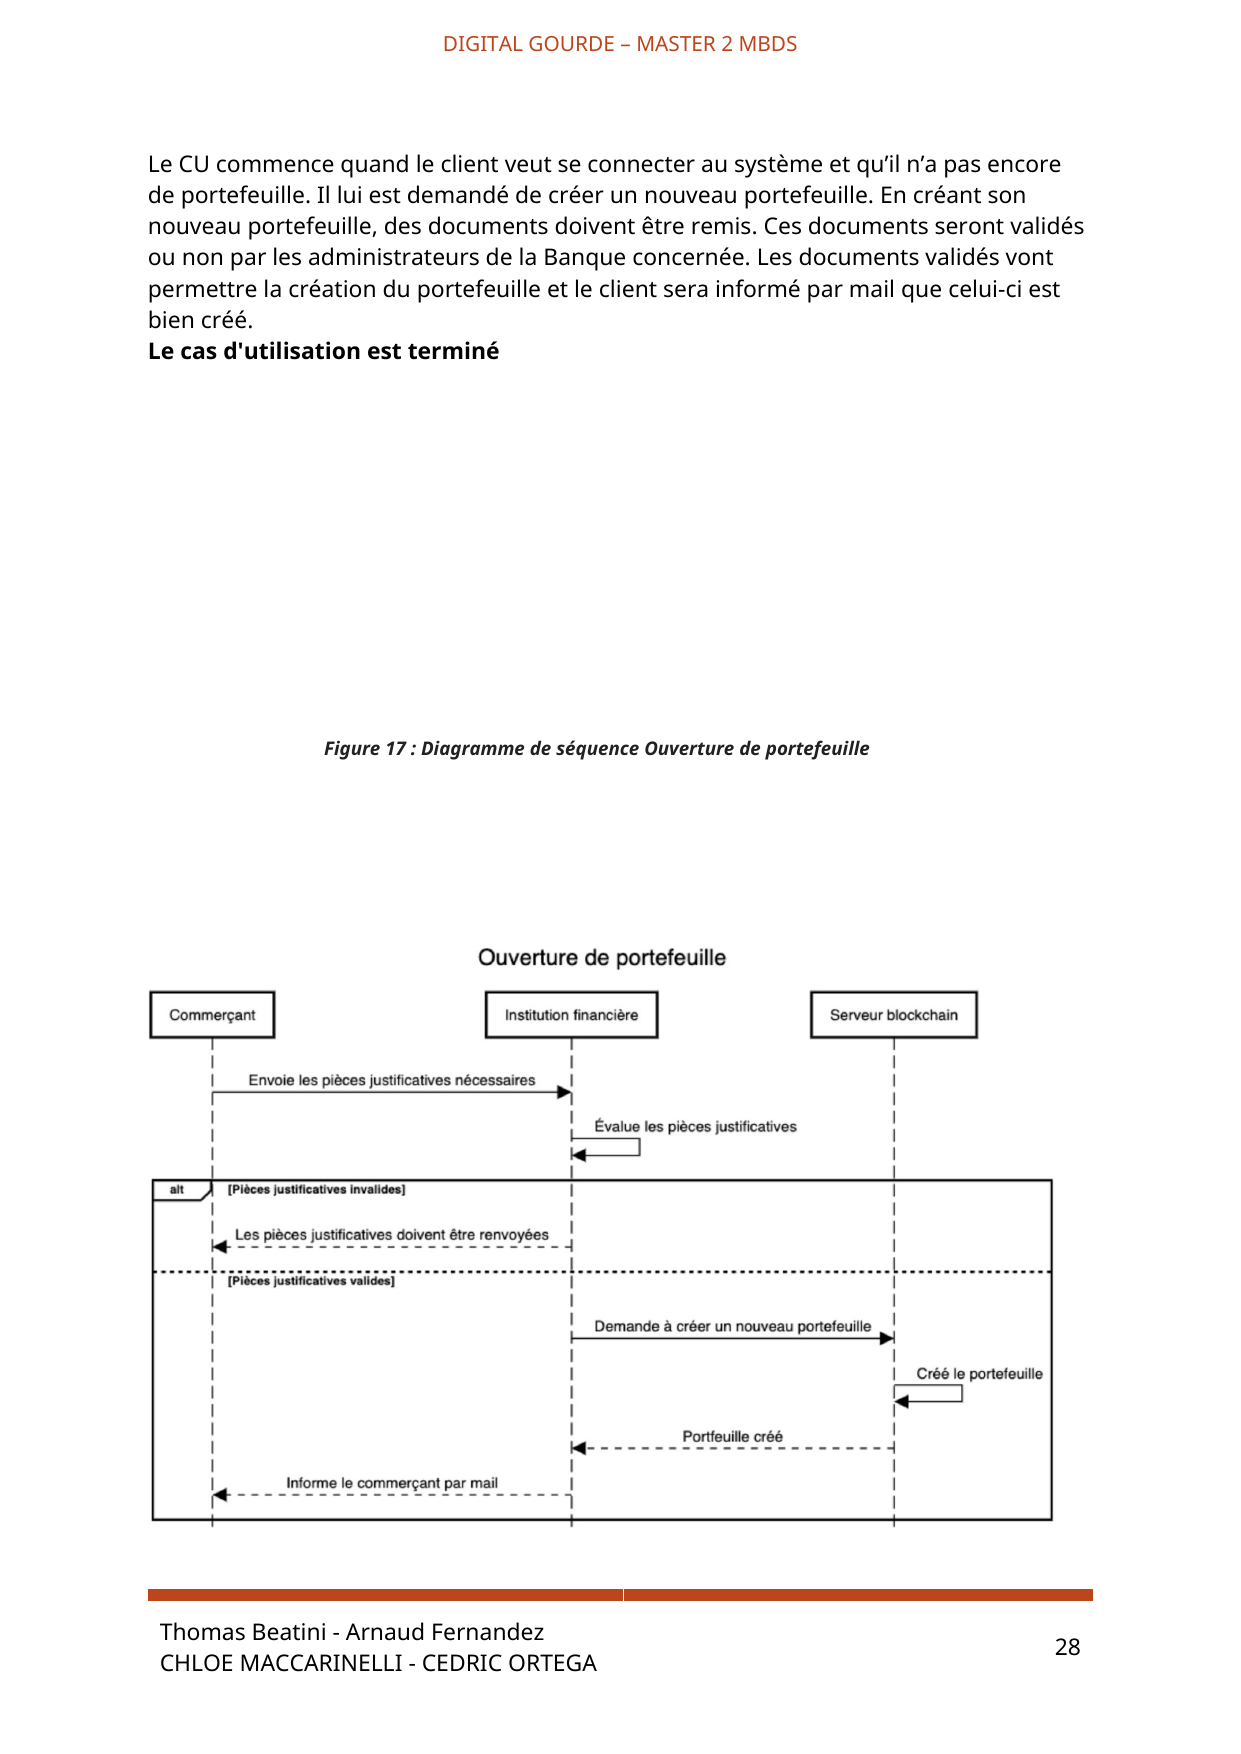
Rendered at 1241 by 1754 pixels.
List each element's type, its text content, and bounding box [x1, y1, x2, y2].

picture [147, 946, 1057, 1528]
